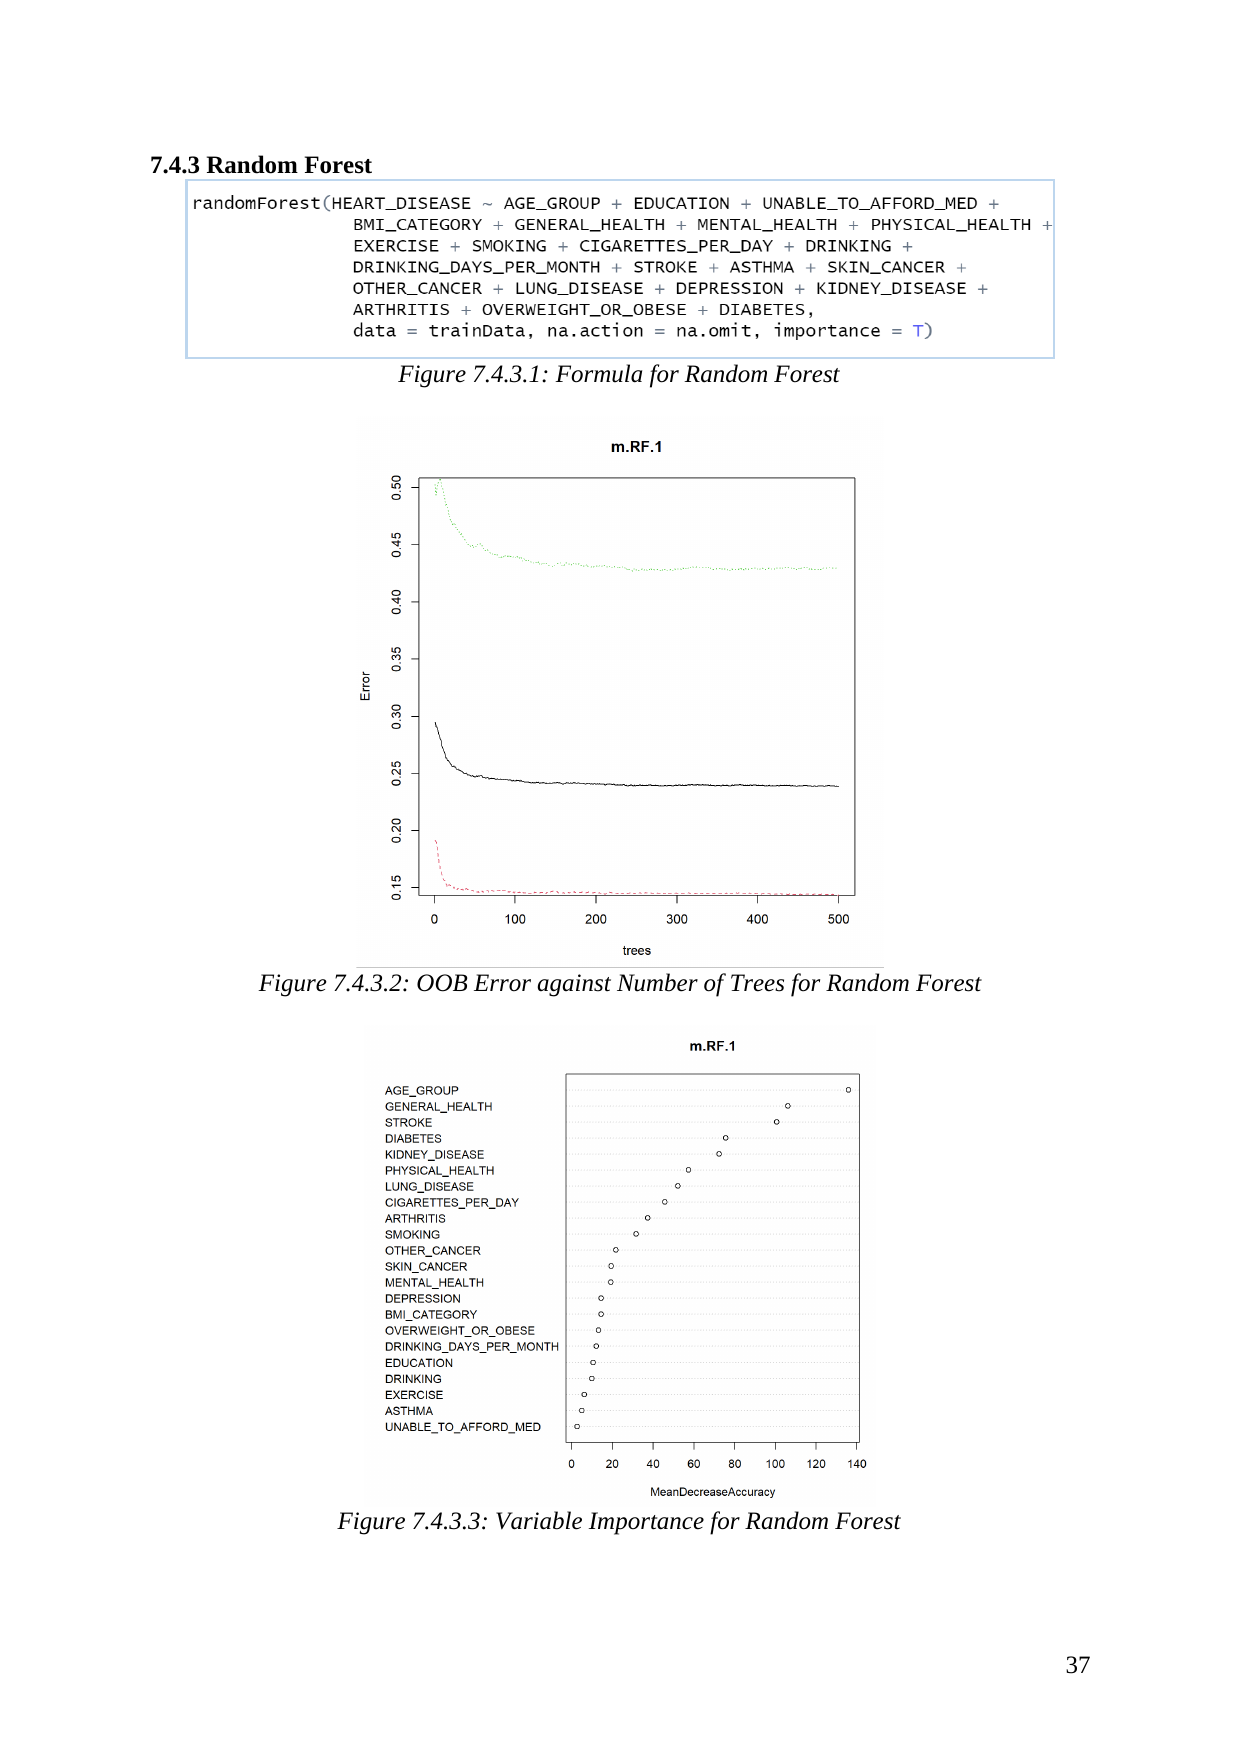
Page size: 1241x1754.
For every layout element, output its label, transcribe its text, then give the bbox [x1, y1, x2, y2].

text Figure 7.4.3.2: OOB Error against Number of Trees for Random Forest [150, 968, 1090, 996]
subtitle 7.4.3 Random Forest [150, 150, 1090, 179]
text Figure 7.4.3.3: Variable Importance for Random Forest [150, 1506, 1090, 1535]
picture [356, 416, 884, 968]
text Figure 7.4.3.1: Formula for Random Forest [150, 359, 1090, 388]
picture [363, 1025, 877, 1507]
picture [188, 181, 1053, 357]
